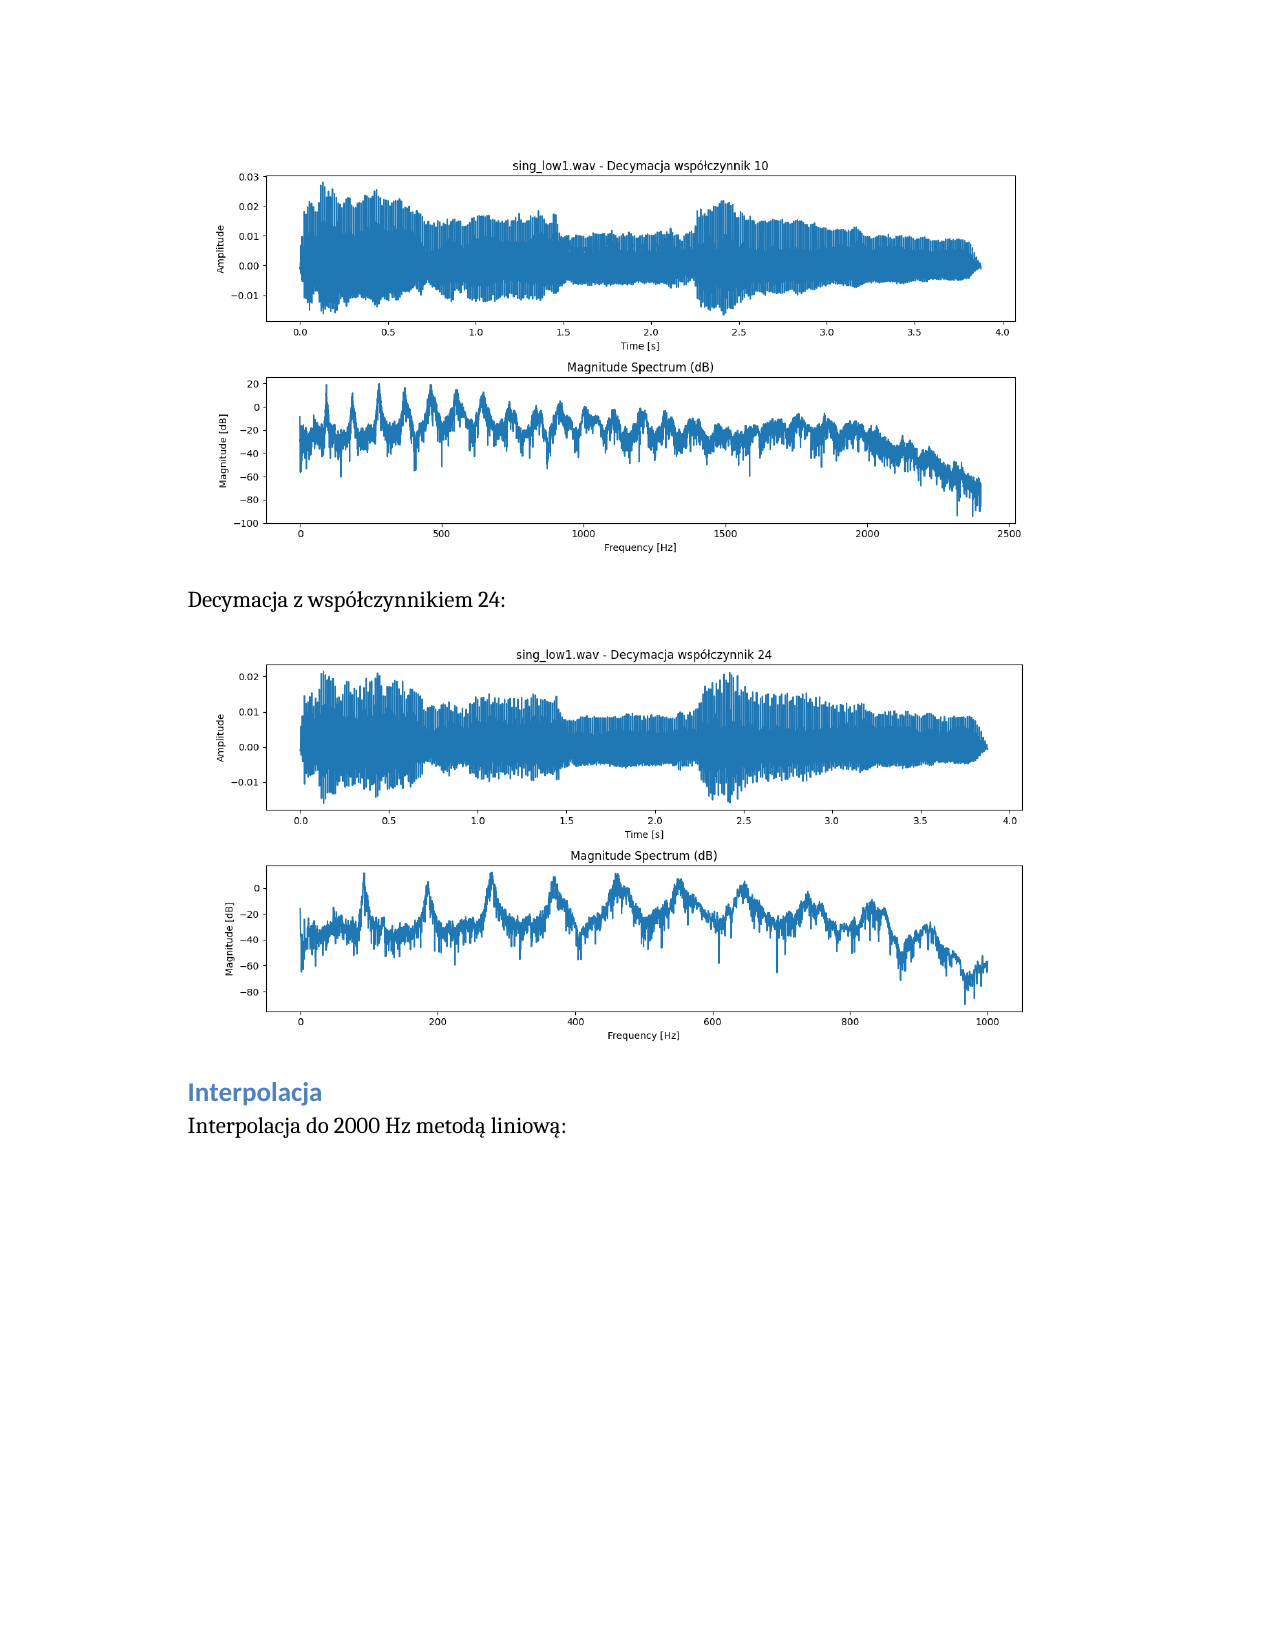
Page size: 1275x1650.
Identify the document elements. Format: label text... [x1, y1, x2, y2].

text Decymacja z współczynnikiem 24: [187, 587, 1087, 613]
subtitle Interpolacja [187, 1075, 1087, 1108]
picture [206, 638, 1032, 1051]
text Interpolacja do 2000 Hz metodą liniową: [187, 1113, 1087, 1140]
picture [206, 150, 1032, 563]
